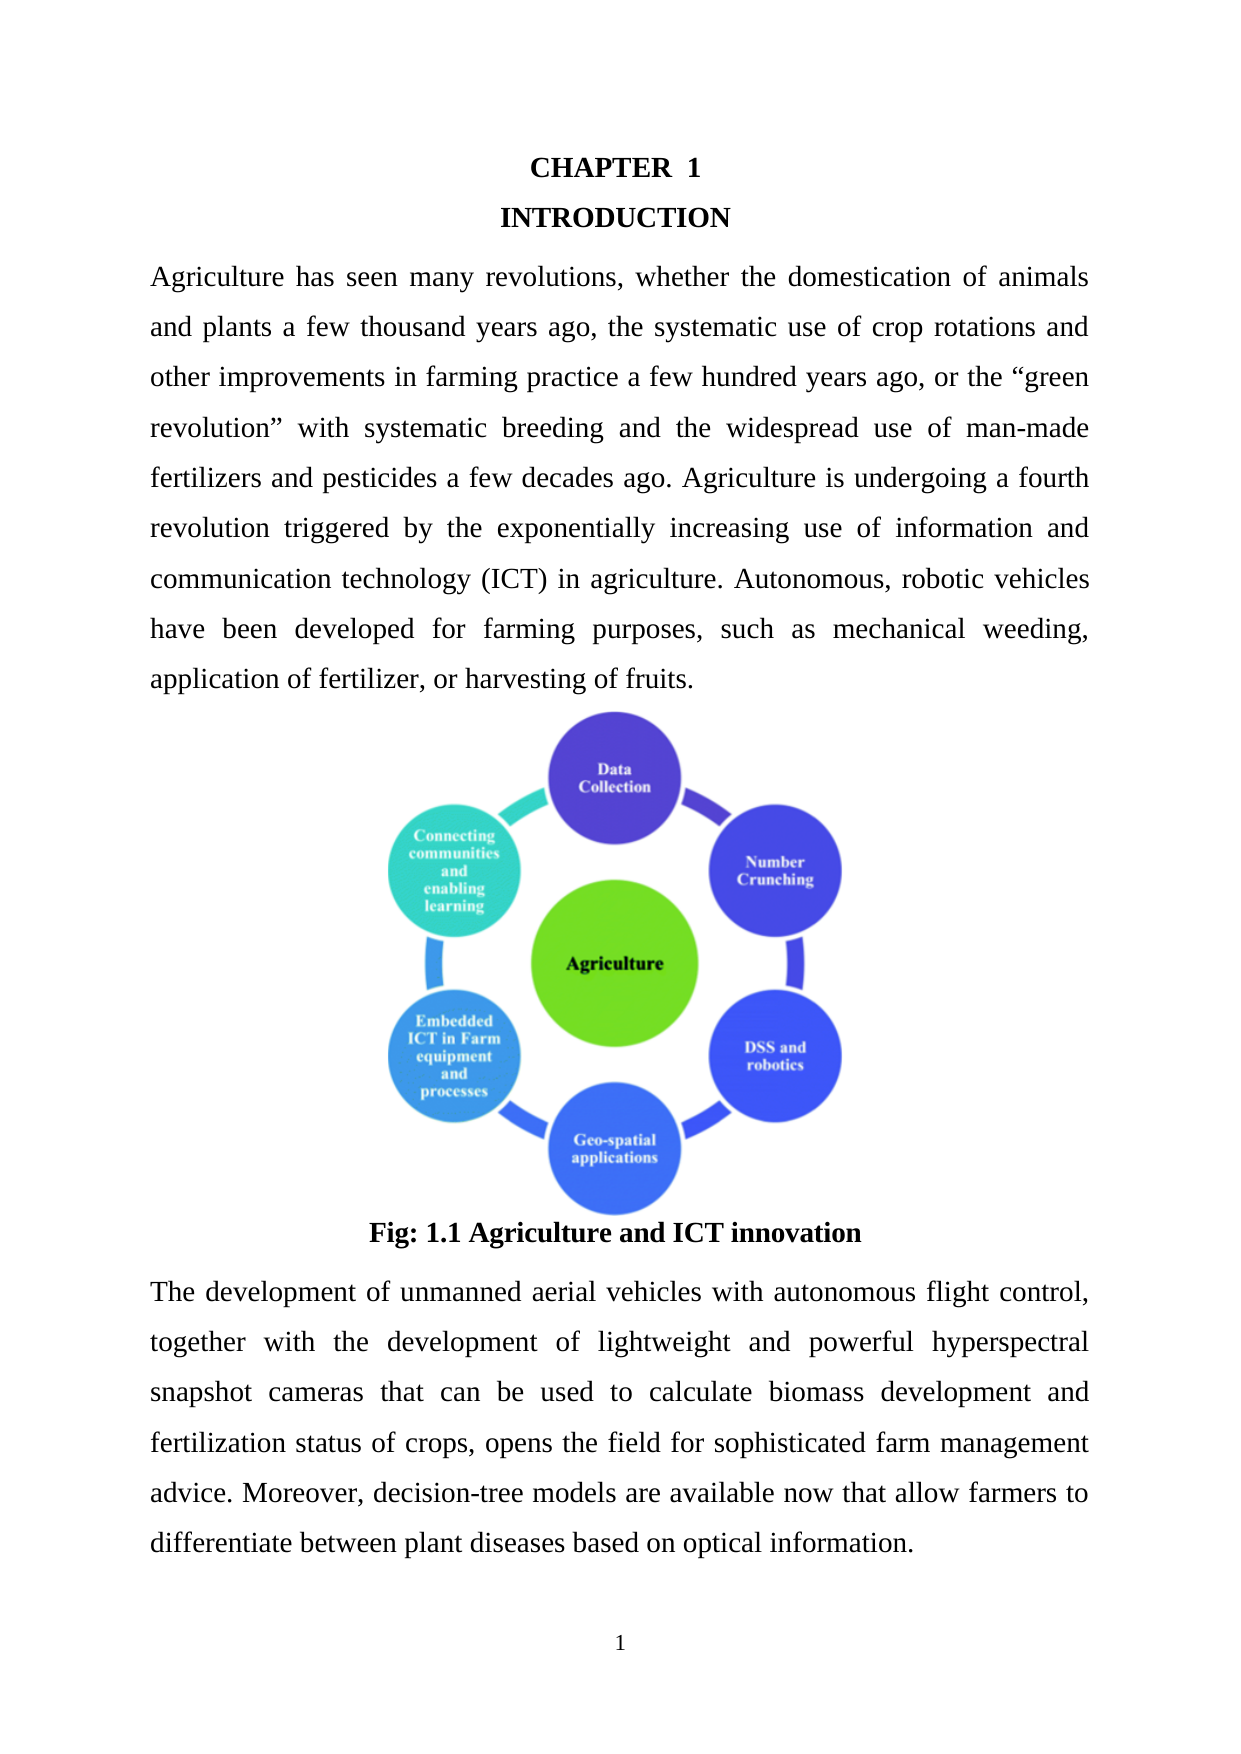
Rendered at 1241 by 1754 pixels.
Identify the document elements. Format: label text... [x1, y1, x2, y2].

text INTRODUCTION [150, 200, 1080, 234]
picture [387, 711, 843, 1216]
text Agriculture has seen many revolutions, whether the domestication of animals and plants a few thousand years ago, the systematic use of crop rotations and other improvements in farming practice a few hundred years ago, or the “green revolution” with systematic breeding and the widespread use of man-made fertilizers and pesticides a few decades ago. Agriculture is undergoing a fourth revolution triggered by the exponentially increasing use of information and communication technology (ICT) in agriculture. Autonomous, robotic vehicles have been developed for farming purposes, such as mechanical weeding, application of fertilizer, or harvesting of fruits. [150, 259, 1090, 695]
text CHAPTER 1 [150, 150, 1080, 183]
text The development of unmanned aerial vehicles with autonomous flight control, together with the development of lightweight and powerful hyperspectral snapshot cameras that can be used to calculate biomass development and fertilization status of crops, opens the field for sophisticated farm management advice. Moreover, decision-tree models are available now that allow farmers to differentiate between plant diseases based on optical information. [150, 1274, 1090, 1559]
text Fig: 1.1 Agriculture and ICT innovation [150, 1215, 1080, 1249]
